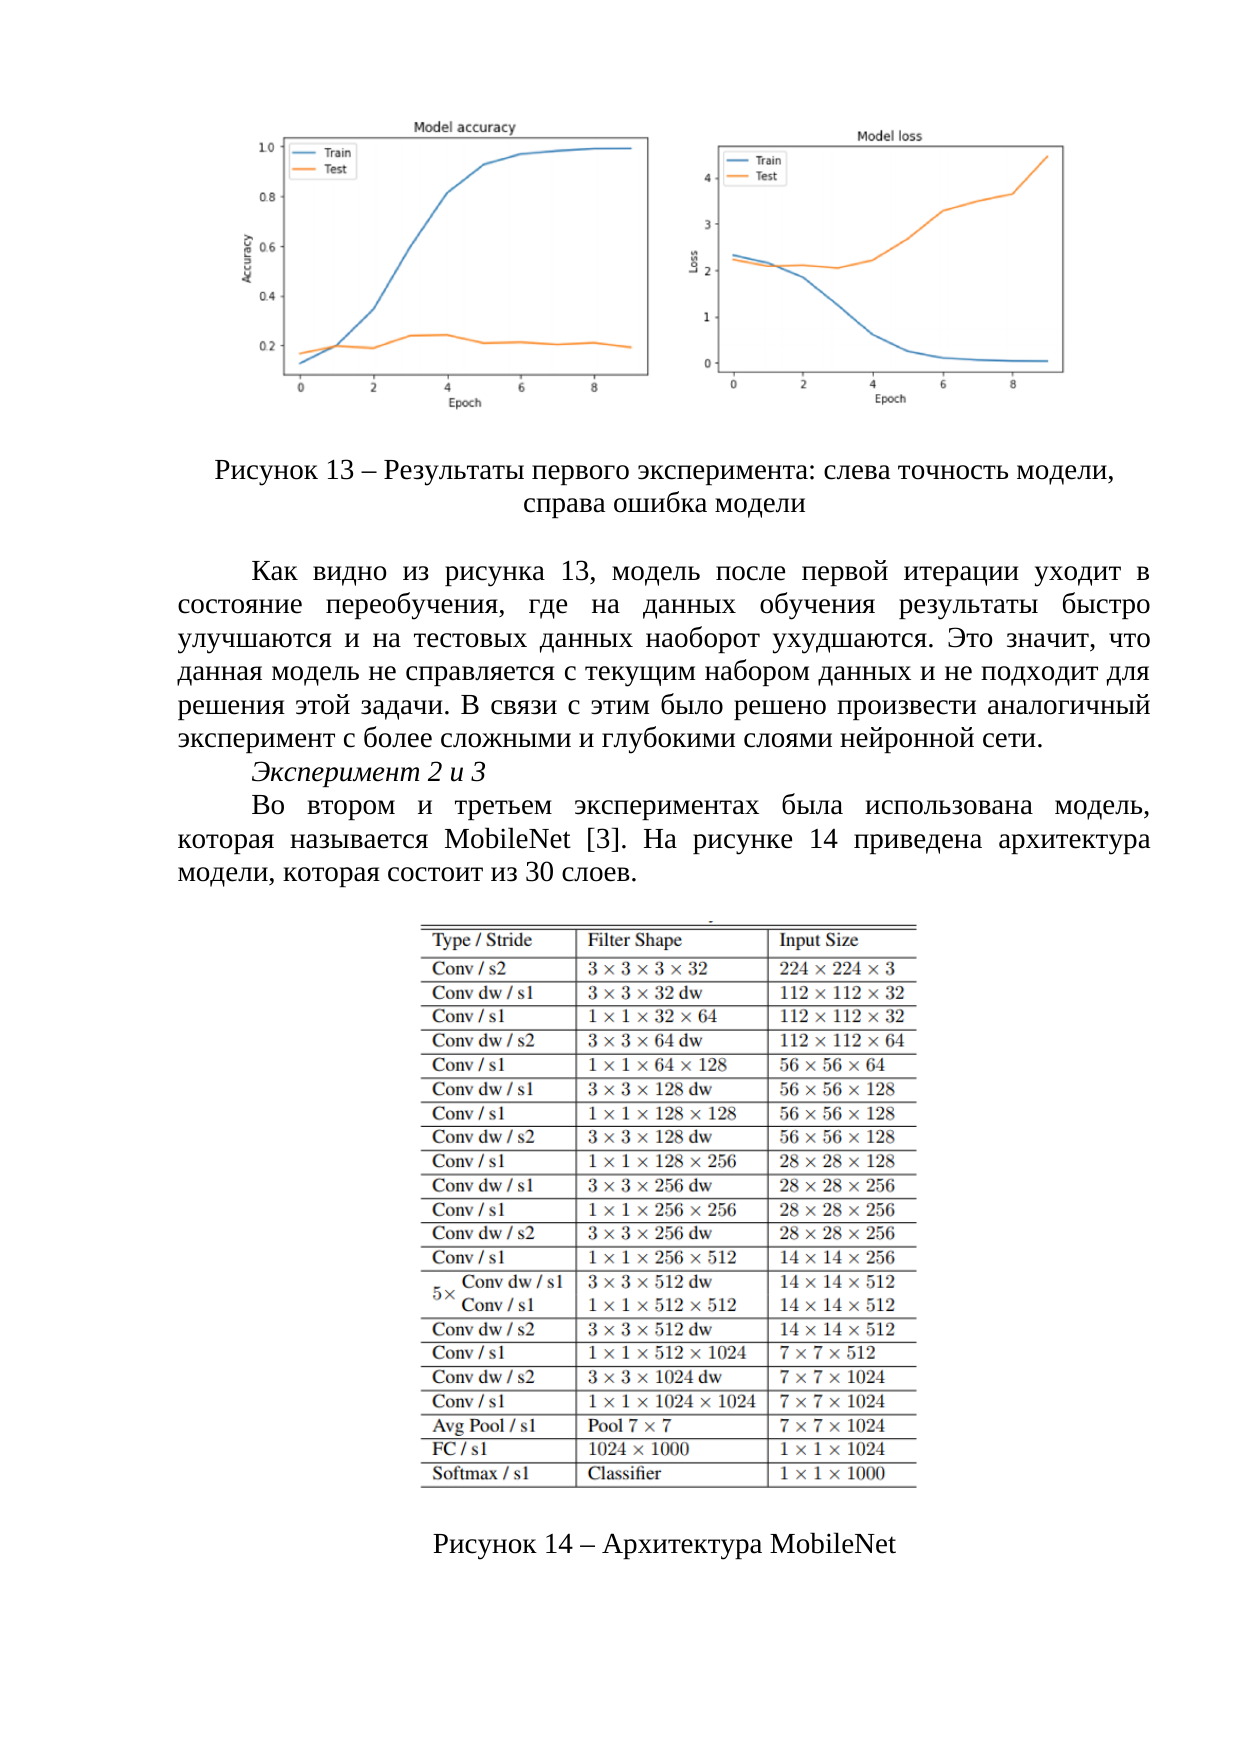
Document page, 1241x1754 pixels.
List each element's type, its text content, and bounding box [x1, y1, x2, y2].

text Рисунок 13 – Результаты первого эксперимента: слева точность модели, справа ошибка модели [177, 452, 1152, 519]
text Эксперимент 2 и 3 [177, 754, 1152, 787]
text Во втором и третьем экспериментах была использована модель, которая называется MobileNet [3]. На рисунке 14 приведена архитектура модели, которая состоит из 30 слоев. [177, 787, 1152, 888]
picture [408, 921, 921, 1493]
text Как видно из рисунка 13, модель после первой итерации уходит в состояние переобучения, где на данных обучения результаты быстро улучшаются и на тестовых данных наоборот ухудшаются. Это значит, что данная модель не справляется с текущим набором данных и не подходит для решения этой задачи. В связи с этим было решено произвести аналогичный эксперимент с более сложными и глубокими слоями нейронной сети. [177, 553, 1152, 754]
picture [226, 118, 1103, 419]
text Рисунок 14 – Архитектура MobileNet [177, 1526, 1152, 1560]
